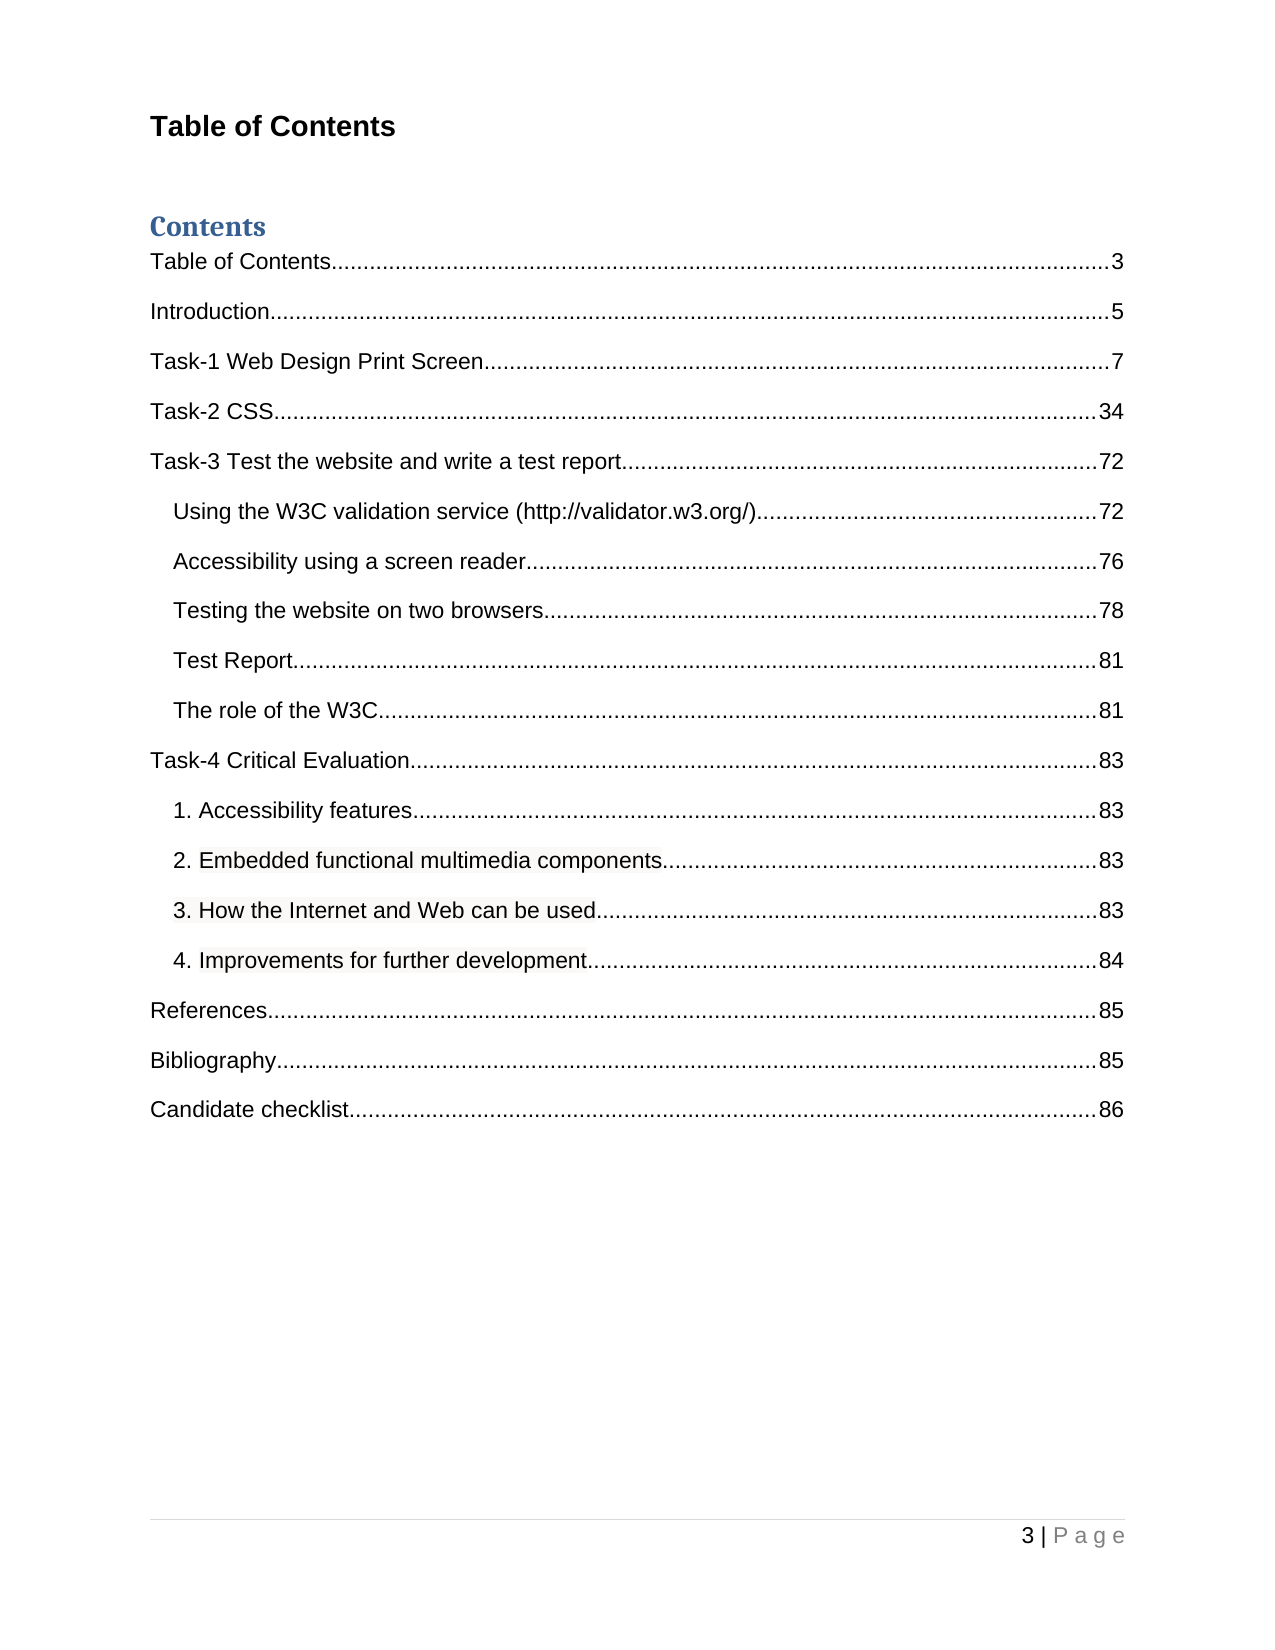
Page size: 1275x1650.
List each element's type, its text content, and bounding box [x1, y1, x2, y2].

subtitle Table of Contents [150, 109, 1125, 143]
